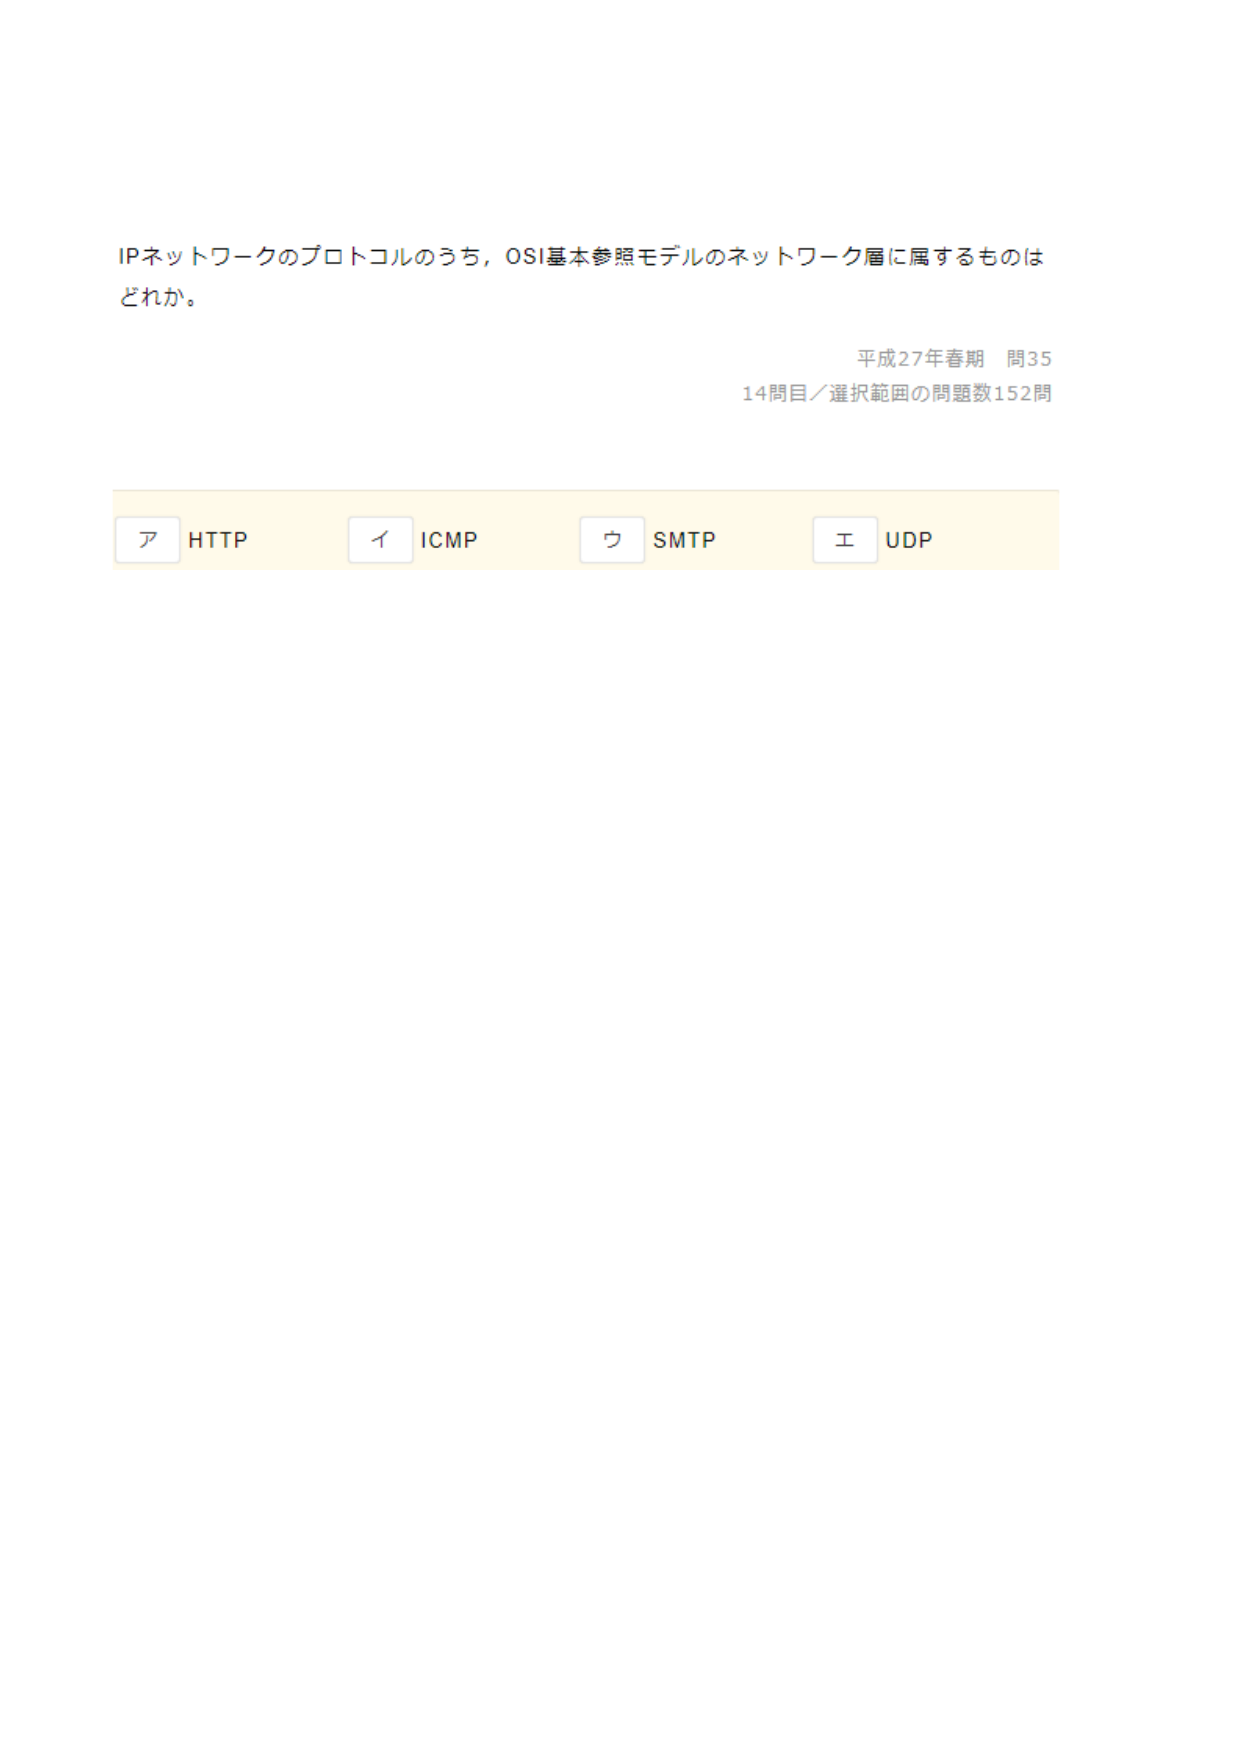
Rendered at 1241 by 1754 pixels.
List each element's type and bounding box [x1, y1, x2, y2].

picture [112, 239, 1060, 570]
